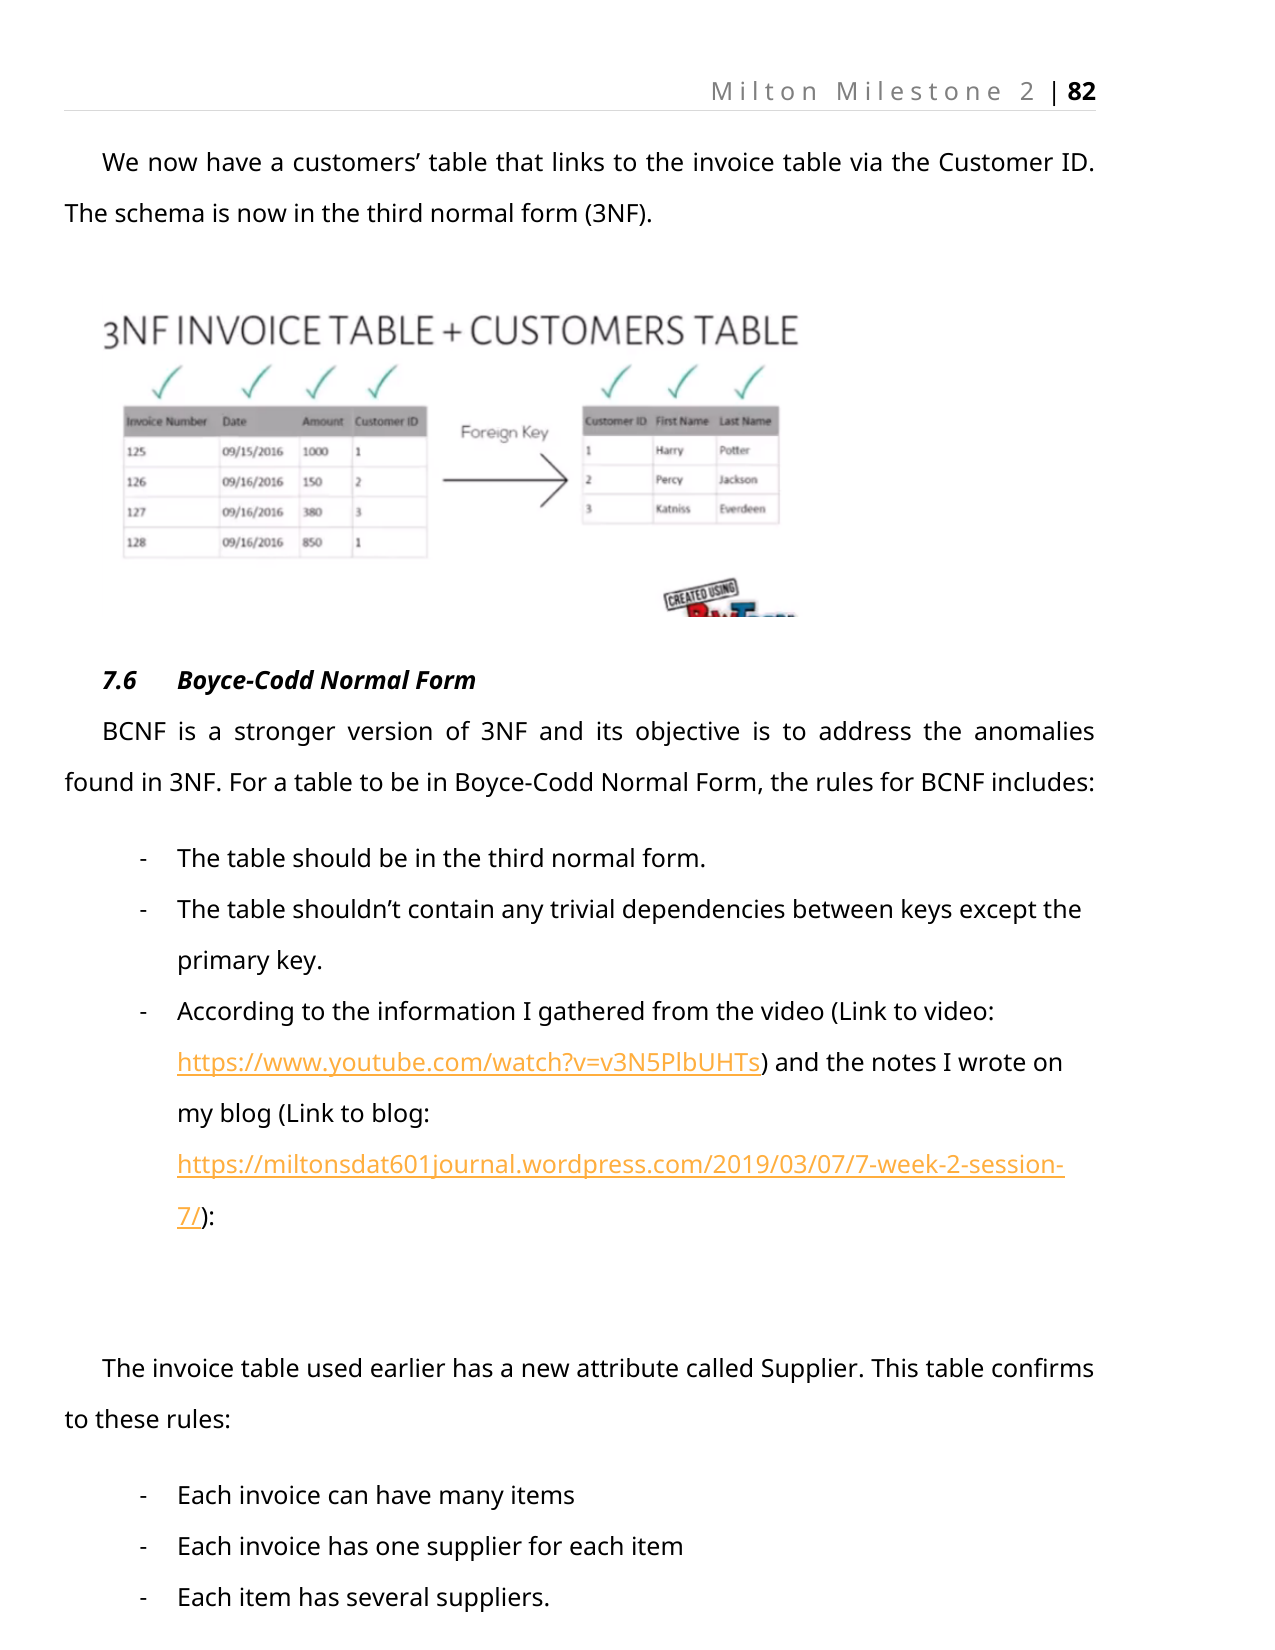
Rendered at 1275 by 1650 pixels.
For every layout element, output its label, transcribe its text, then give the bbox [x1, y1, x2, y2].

list The table should be in the third normal form. [139, 841, 1096, 875]
text BCNF is a stronger version of 3NF and its objective is to address the anomalies found in 3NF. For a table to be in Boyce-Codd Normal Form, the rules for BCNF includes: [64, 714, 1096, 799]
text The invoice table used earlier has a new attribute called Supplier. This table confirms to these rules: [64, 1350, 1096, 1435]
list Each invoice can have many items [139, 1477, 1096, 1511]
list According to the information I gathered from the video (Link to video: https://www.youtube.com/watch?v=v3N5PlbUHTs) and the notes I wrote on my blog (Link to blog: https://miltonsdat601journal.wordpress.com/2019/03/07/7-week-2-session-7/): [139, 994, 1096, 1232]
list The table shouldn’t contain any trivial dependencies between keys except the primary key. [139, 892, 1096, 977]
list Each item has several suppliers. [139, 1579, 1096, 1613]
picture [101, 272, 806, 617]
subtitle Boyce-Codd Normal Form [102, 663, 1096, 697]
text We now have a customers’ table that links to the invoice table via the Customer ID. The schema is now in the third normal form (3NF). [64, 145, 1096, 230]
list Each invoice has one supplier for each item [139, 1528, 1096, 1562]
